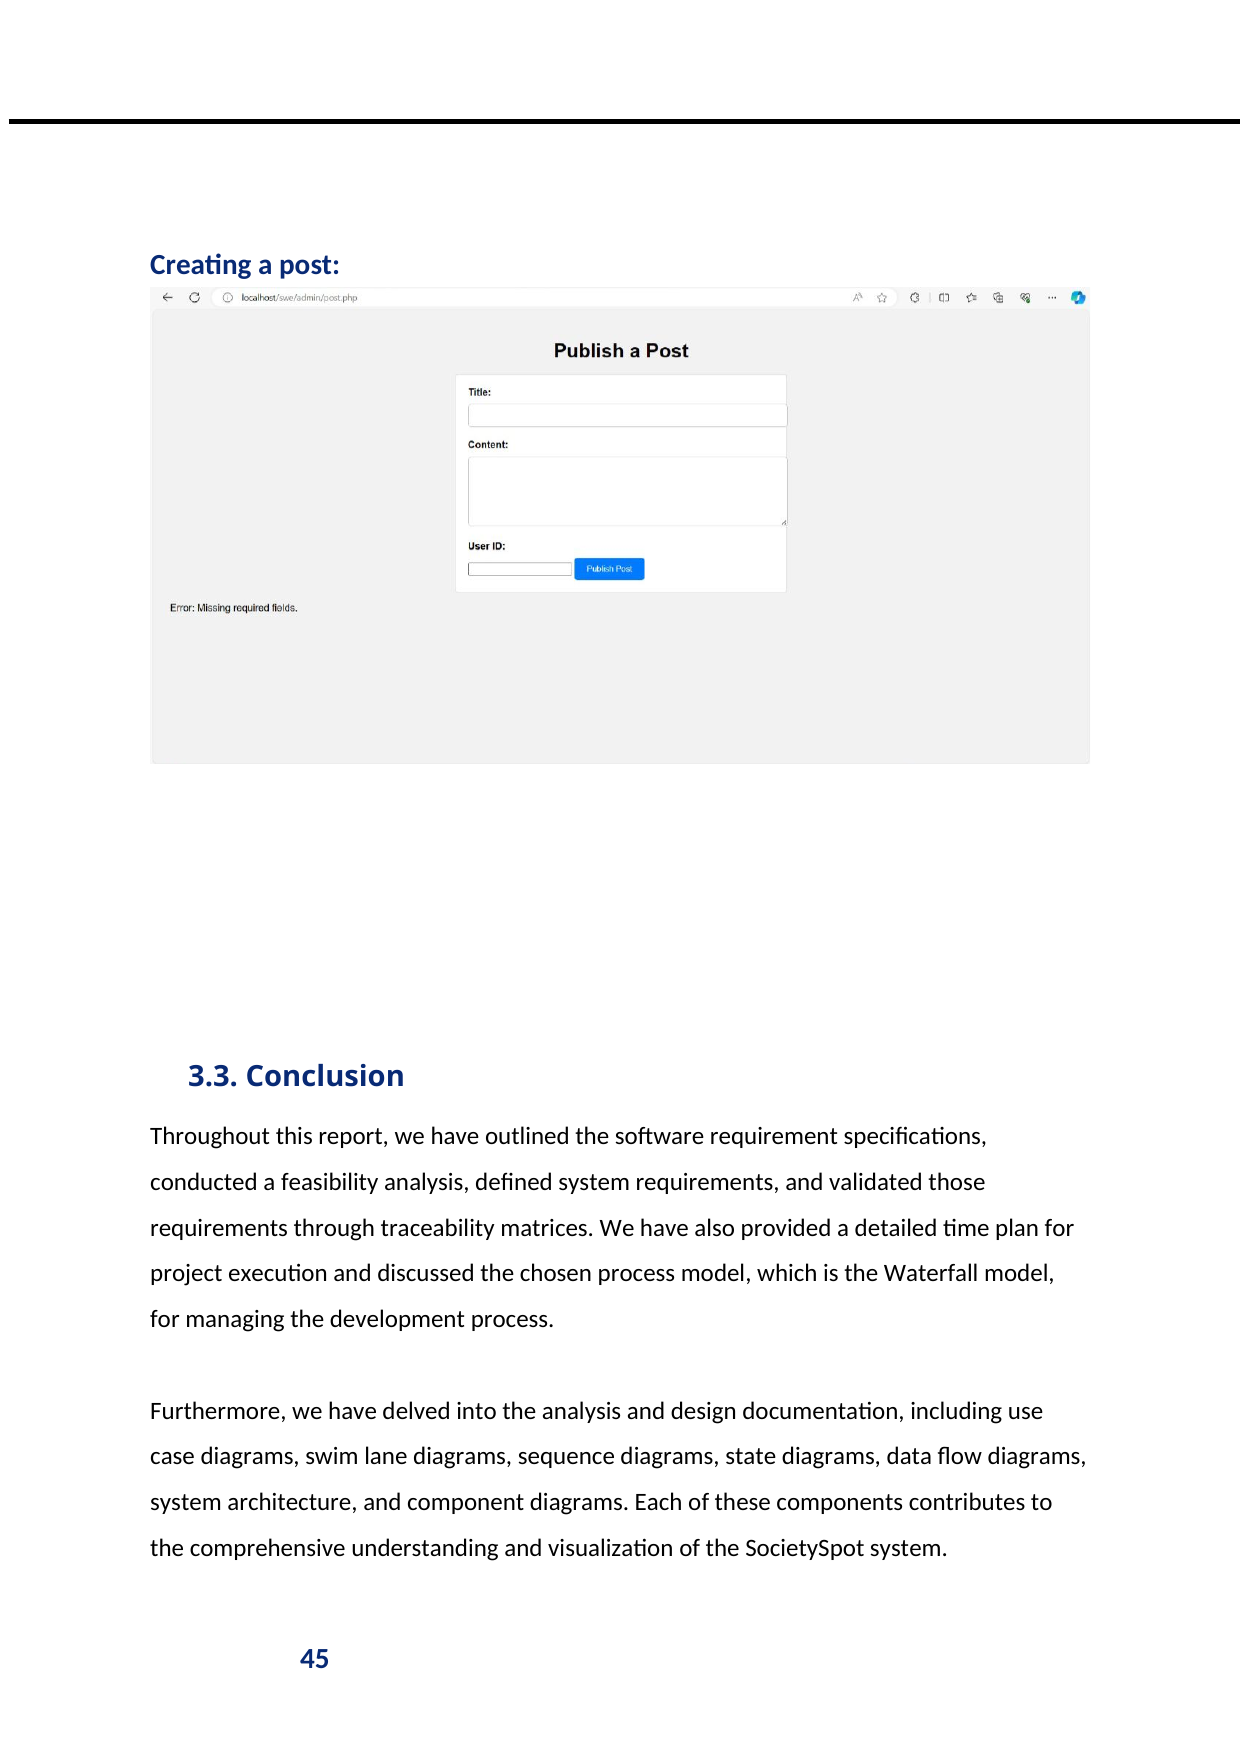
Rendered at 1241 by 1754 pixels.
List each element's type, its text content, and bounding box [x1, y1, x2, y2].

picture [150, 287, 1091, 764]
subtitle 3.3. Conclusion [150, 1056, 1090, 1095]
text Creating a post: [150, 246, 1090, 287]
text Throughout this report, we have outlined the software requirement specifications, conducted a feasibility analysis, defined system requirements, and validated those requirements through traceability matrices. We have also provided a detailed time plan for project execution and discussed the chosen process model, which is the Waterfall model, for managing the development process. [150, 1120, 1090, 1334]
text Furthermore, we have delved into the analysis and design documentation, including use case diagrams, swim lane diagrams, sequence diagrams, state diagrams, data flow diagrams, system architecture, and component diagrams. Each of these components contributes to the comprehensive understanding and visualization of the SocietySpot system. [150, 1395, 1090, 1562]
